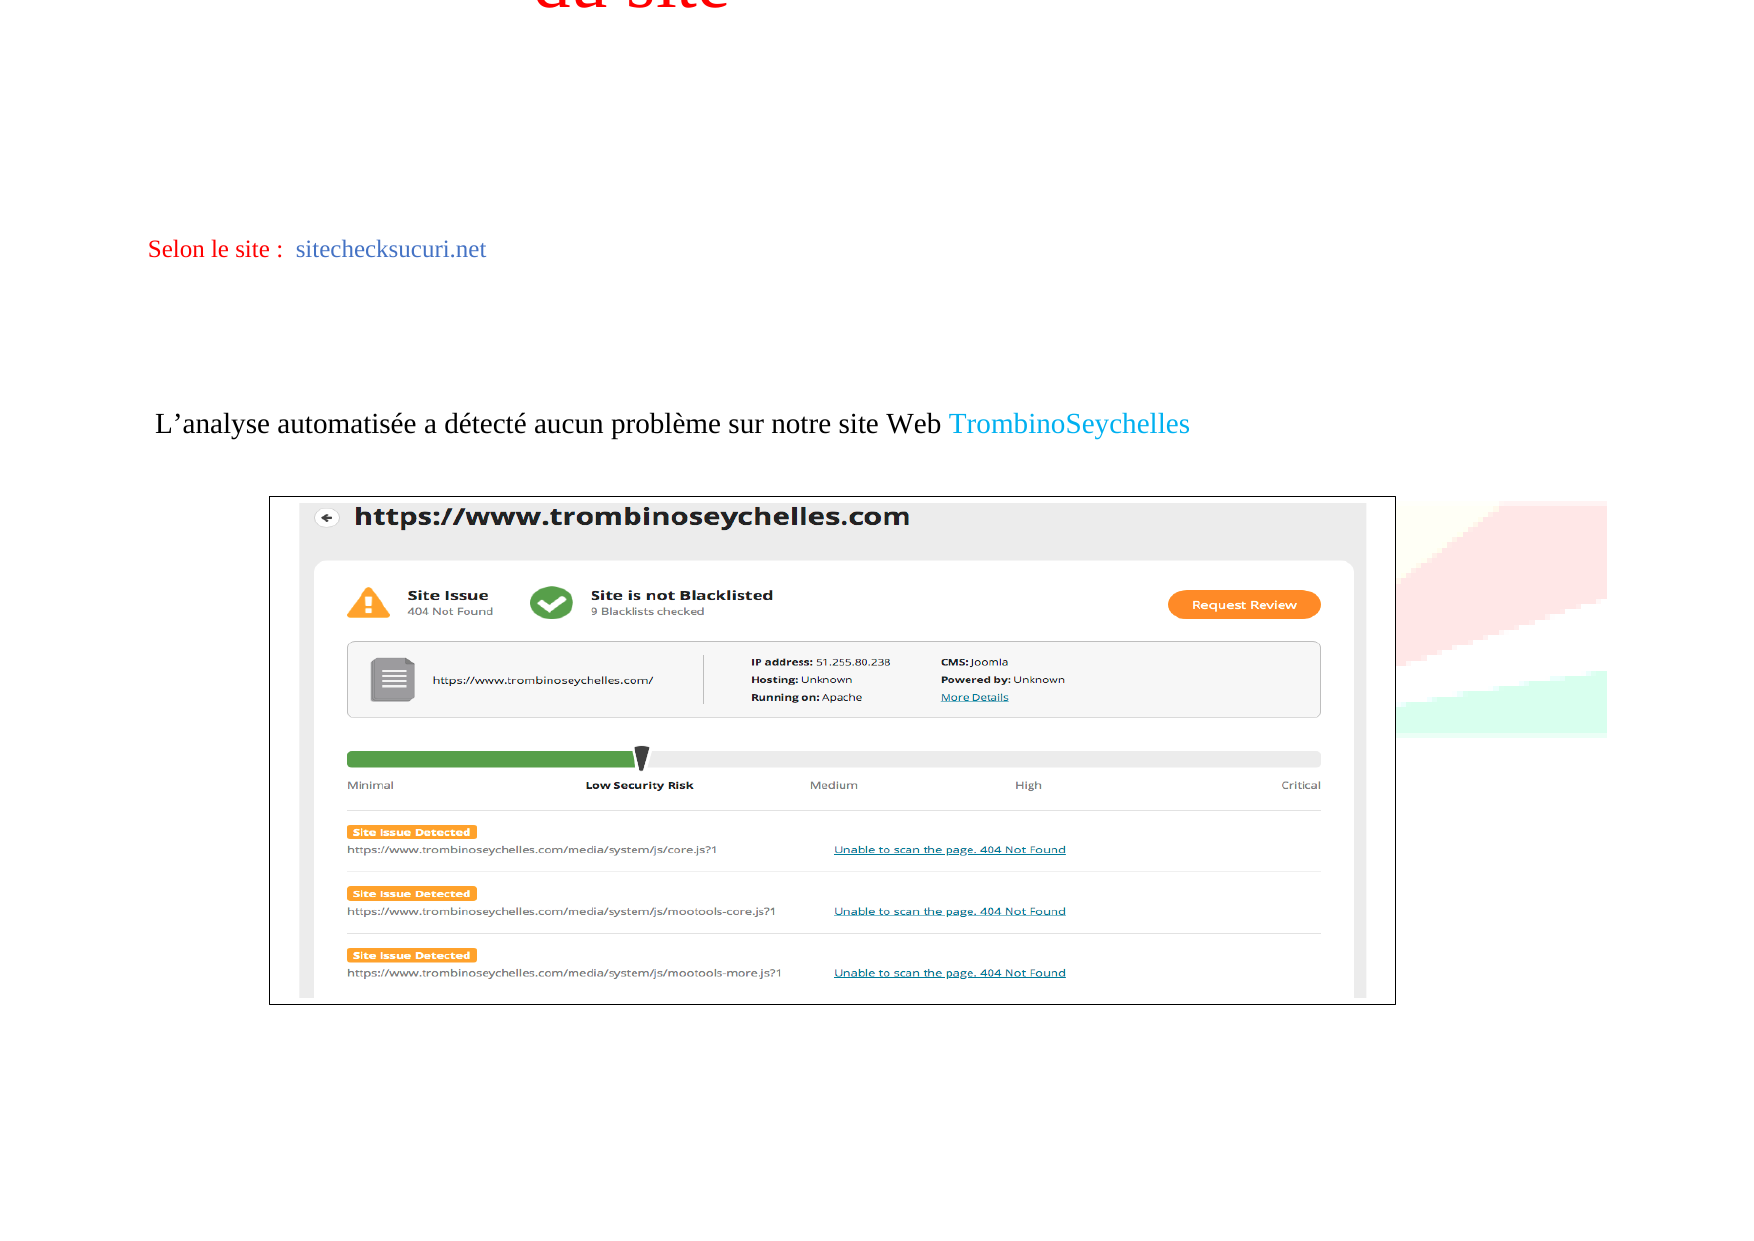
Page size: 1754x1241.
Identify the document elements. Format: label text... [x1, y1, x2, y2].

picture [299, 503, 1367, 998]
text Selon le site : sitechecksucuri.net [148, 234, 1606, 263]
text L’analyse automatisée a détecté aucun problème sur notre site Web TrombinoSeychelles [148, 406, 1606, 440]
